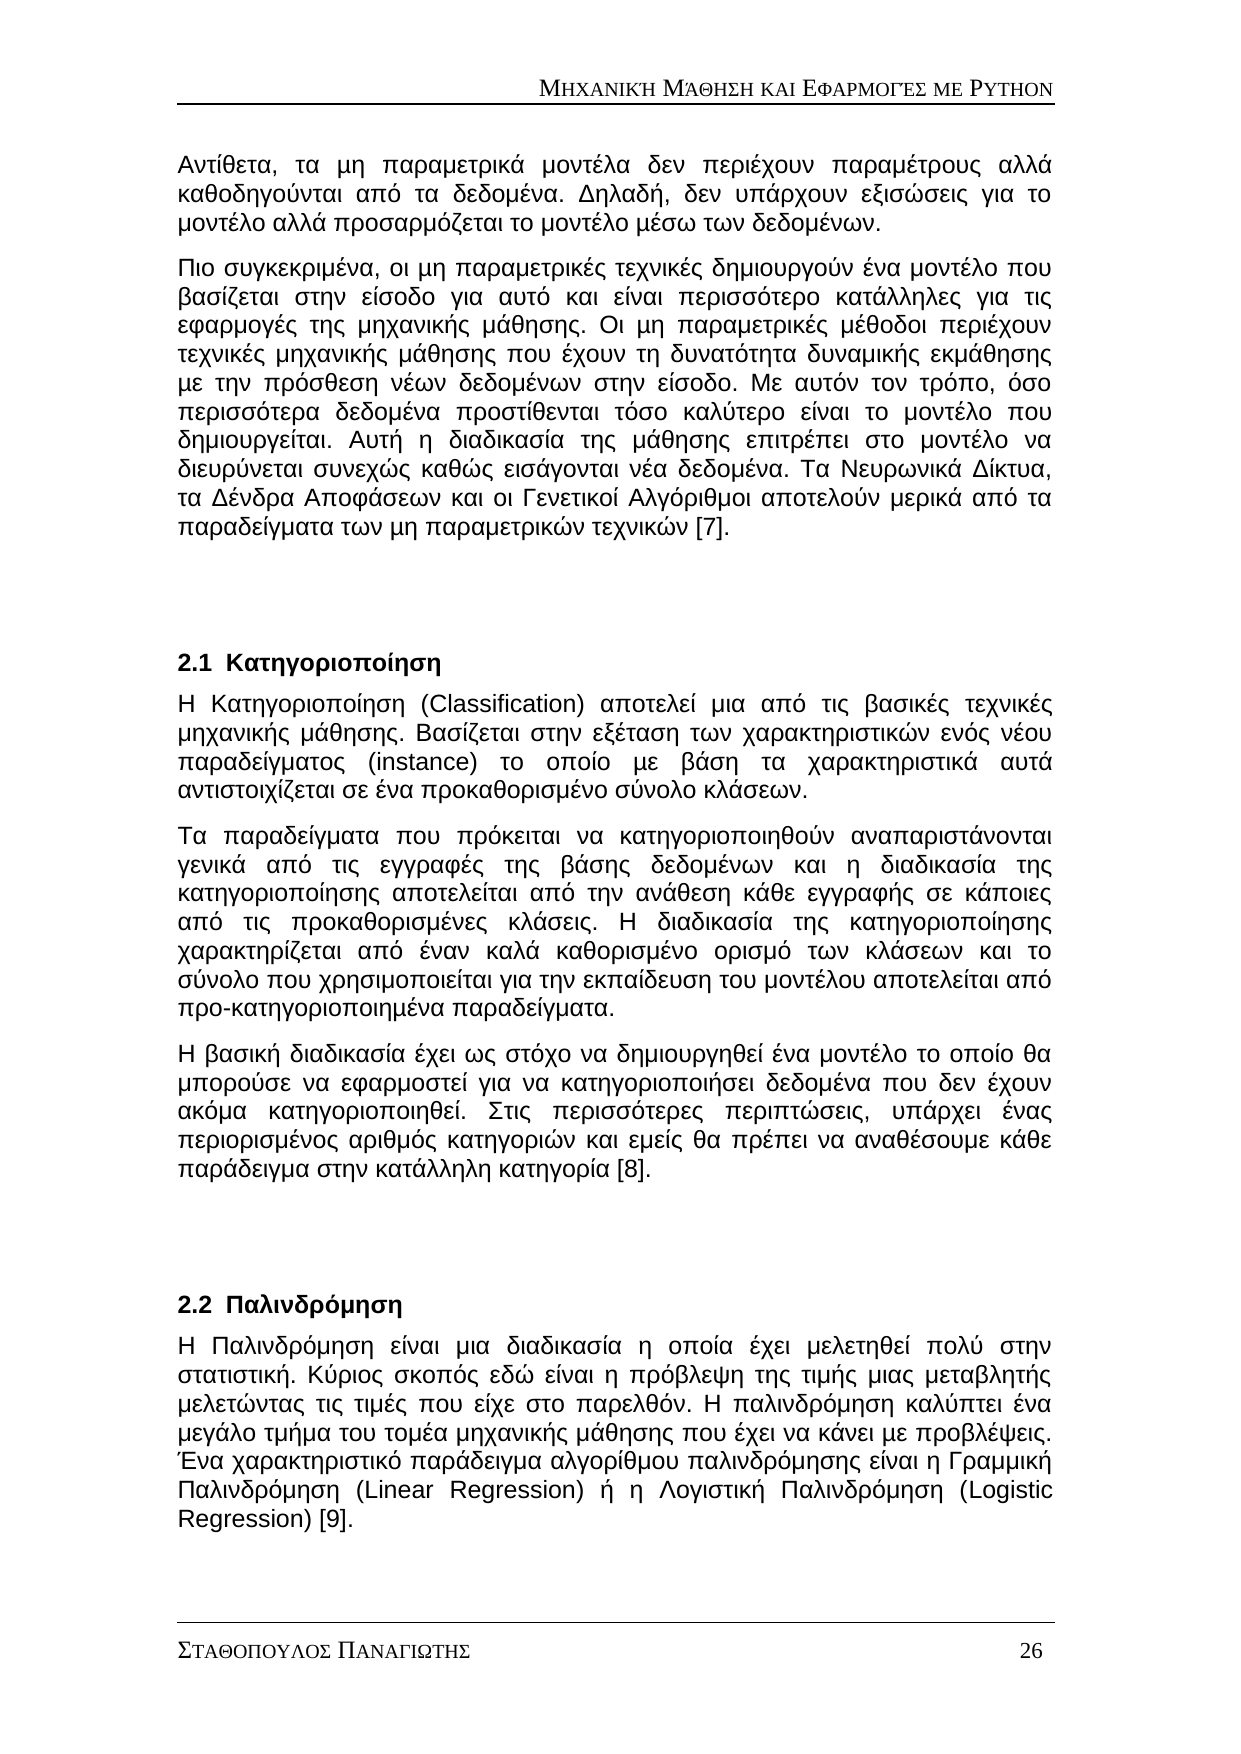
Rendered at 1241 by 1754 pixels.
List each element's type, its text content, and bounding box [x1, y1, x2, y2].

subtitle 2.2 Παλινδρόμηση [177, 1290, 1053, 1319]
subtitle 2.1 Κατηγοριοποίηση [177, 648, 1053, 677]
text Η βασική διαδικασία έχει ως στόχο να δημιουργηθεί ένα μοντέλο το οποίο θα μπορούσε να εφαρμοστεί για να κατηγοριοποιήσει δεδομένα που δεν έχουν ακόμα κατηγοριοποιηθεί. Στις περισσότερες περιπτώσεις, υπάρχει ένας περιορισμένος αριθμός κατηγοριών και εμείς θα πρέπει να αναθέσουμε κάθε παράδειγμα στην κατάλληλη κατηγορία [8]. [177, 1039, 1053, 1182]
text Τα παραδείγματα που πρόκειται να κατηγοριοποιηθούν αναπαριστάνονται γενικά από τις εγγραφές της βάσης δεδομένων και η διαδικασία της κατηγοριοποίησης αποτελείται από την ανάθεση κάθε εγγραφής σε κάποιες από τις προκαθορισμένες κλάσεις. Η διαδικασία της κατηγοριοποίησης χαρακτηρίζεται από έναν καλά καθορισμένο ορισμό των κλάσεων και το σύνολο που χρησιμοποιείται για την εκπαίδευση του μοντέλου αποτελείται από προ-κατηγοριοποιηµένα παραδείγματα. [177, 821, 1053, 1022]
text Η Παλινδρόμηση είναι μια διαδικασία η οποία έχει μελετηθεί πολύ στην στατιστική. Κύριος σκοπός εδώ είναι η πρόβλεψη της τιμής μιας μεταβλητής μελετώντας τις τιμές που είχε στο παρελθόν. Η παλινδρόμηση καλύπτει ένα μεγάλο τμήμα του τομέα μηχανικής μάθησης που έχει να κάνει µε προβλέψεις. Ένα χαρακτηριστικό παράδειγμα αλγορίθμου παλινδρόμησης είναι η Γραμμική Παλινδρόμηση (Linear Regression) ή η Λογιστική Παλινδρόμηση (Logistic Regression) [9]. [177, 1331, 1053, 1532]
text Αντίθετα, τα µη παραμετρικά μοντέλα δεν περιέχουν παραμέτρους αλλά καθοδηγούνται από τα δεδομένα. Δηλαδή, δεν υπάρχουν εξισώσεις για το μοντέλο αλλά προσαρμόζεται το μοντέλο µέσω των δεδομένων. [177, 150, 1053, 236]
text Πιο συγκεκριμένα, οι µη παραμετρικές τεχνικές δημιουργούν ένα μοντέλο που βασίζεται στην είσοδο για αυτό και είναι περισσότερο κατάλληλες για τις εφαρμογές της μηχανικής μάθησης. Οι µη παραμετρικές μέθοδοι περιέχουν τεχνικές μηχανικής μάθησης που έχουν τη δυνατότητα δυναμικής εκμάθησης µε την πρόσθεση νέων δεδομένων στην είσοδο. Με αυτόν τον τρόπο, όσο περισσότερα δεδομένα προστίθενται τόσο καλύτερο είναι το μοντέλο που δημιουργείται. Αυτή η διαδικασία της μάθησης επιτρέπει στο μοντέλο να διευρύνεται συνεχώς καθώς εισάγονται νέα δεδομένα. Τα Νευρωνικά Δίκτυα, τα Δένδρα Αποφάσεων και οι Γενετικοί Αλγόριθμοι αποτελούν μερικά από τα παραδείγματα των µη παραμετρικών τεχνικών [7]. [177, 253, 1053, 540]
text Η Κατηγοριοποίηση (Classification) αποτελεί μια από τις βασικές τεχνικές μηχανικής μάθησης. Βασίζεται στην εξέταση των χαρακτηριστικών ενός νέου παραδείγματος (instance) το οποίο µε βάση τα χαρακτηριστικά αυτά αντιστοιχίζεται σε ένα προκαθορισμένο σύνολο κλάσεων. [177, 689, 1053, 804]
